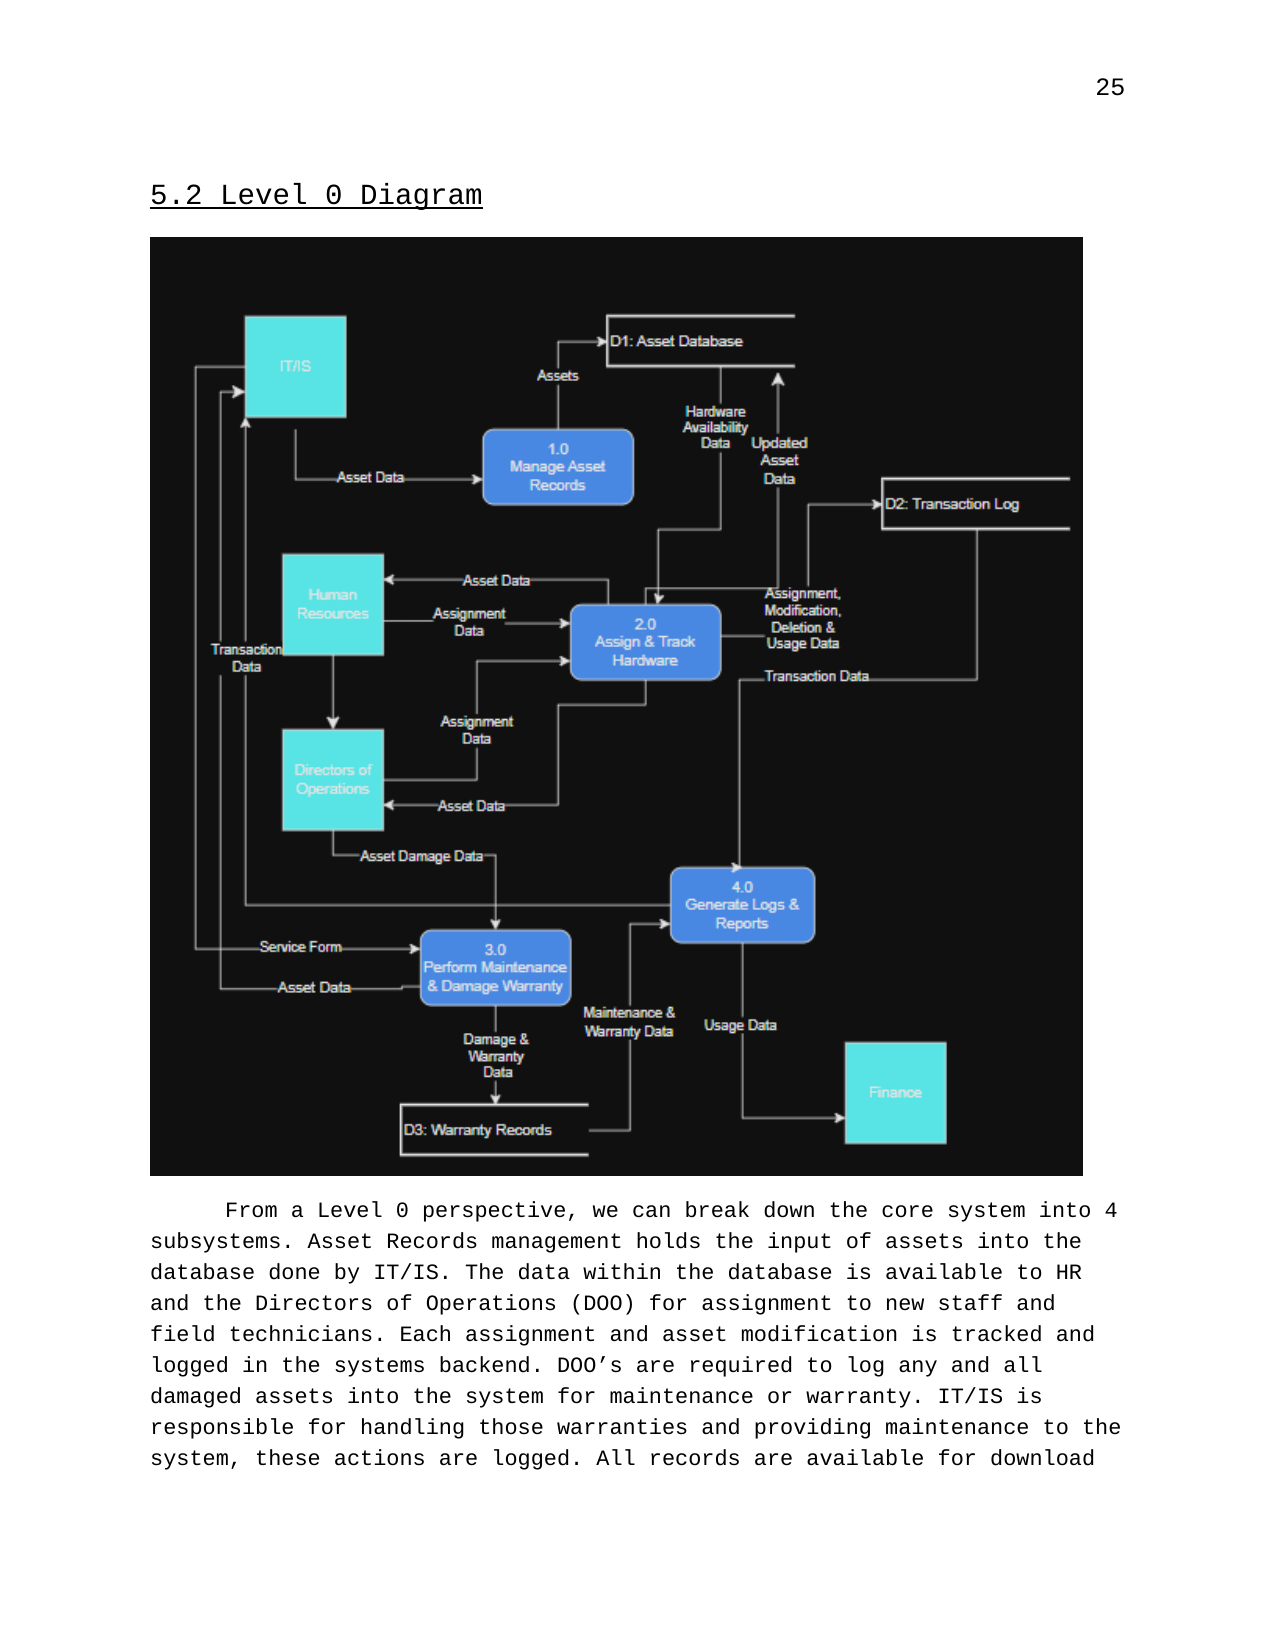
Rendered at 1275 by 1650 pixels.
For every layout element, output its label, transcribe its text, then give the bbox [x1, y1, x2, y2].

picture [150, 237, 1083, 1176]
text 5.2 Level 0 Diagram [150, 180, 1125, 213]
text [150, 1199, 1125, 1472]
